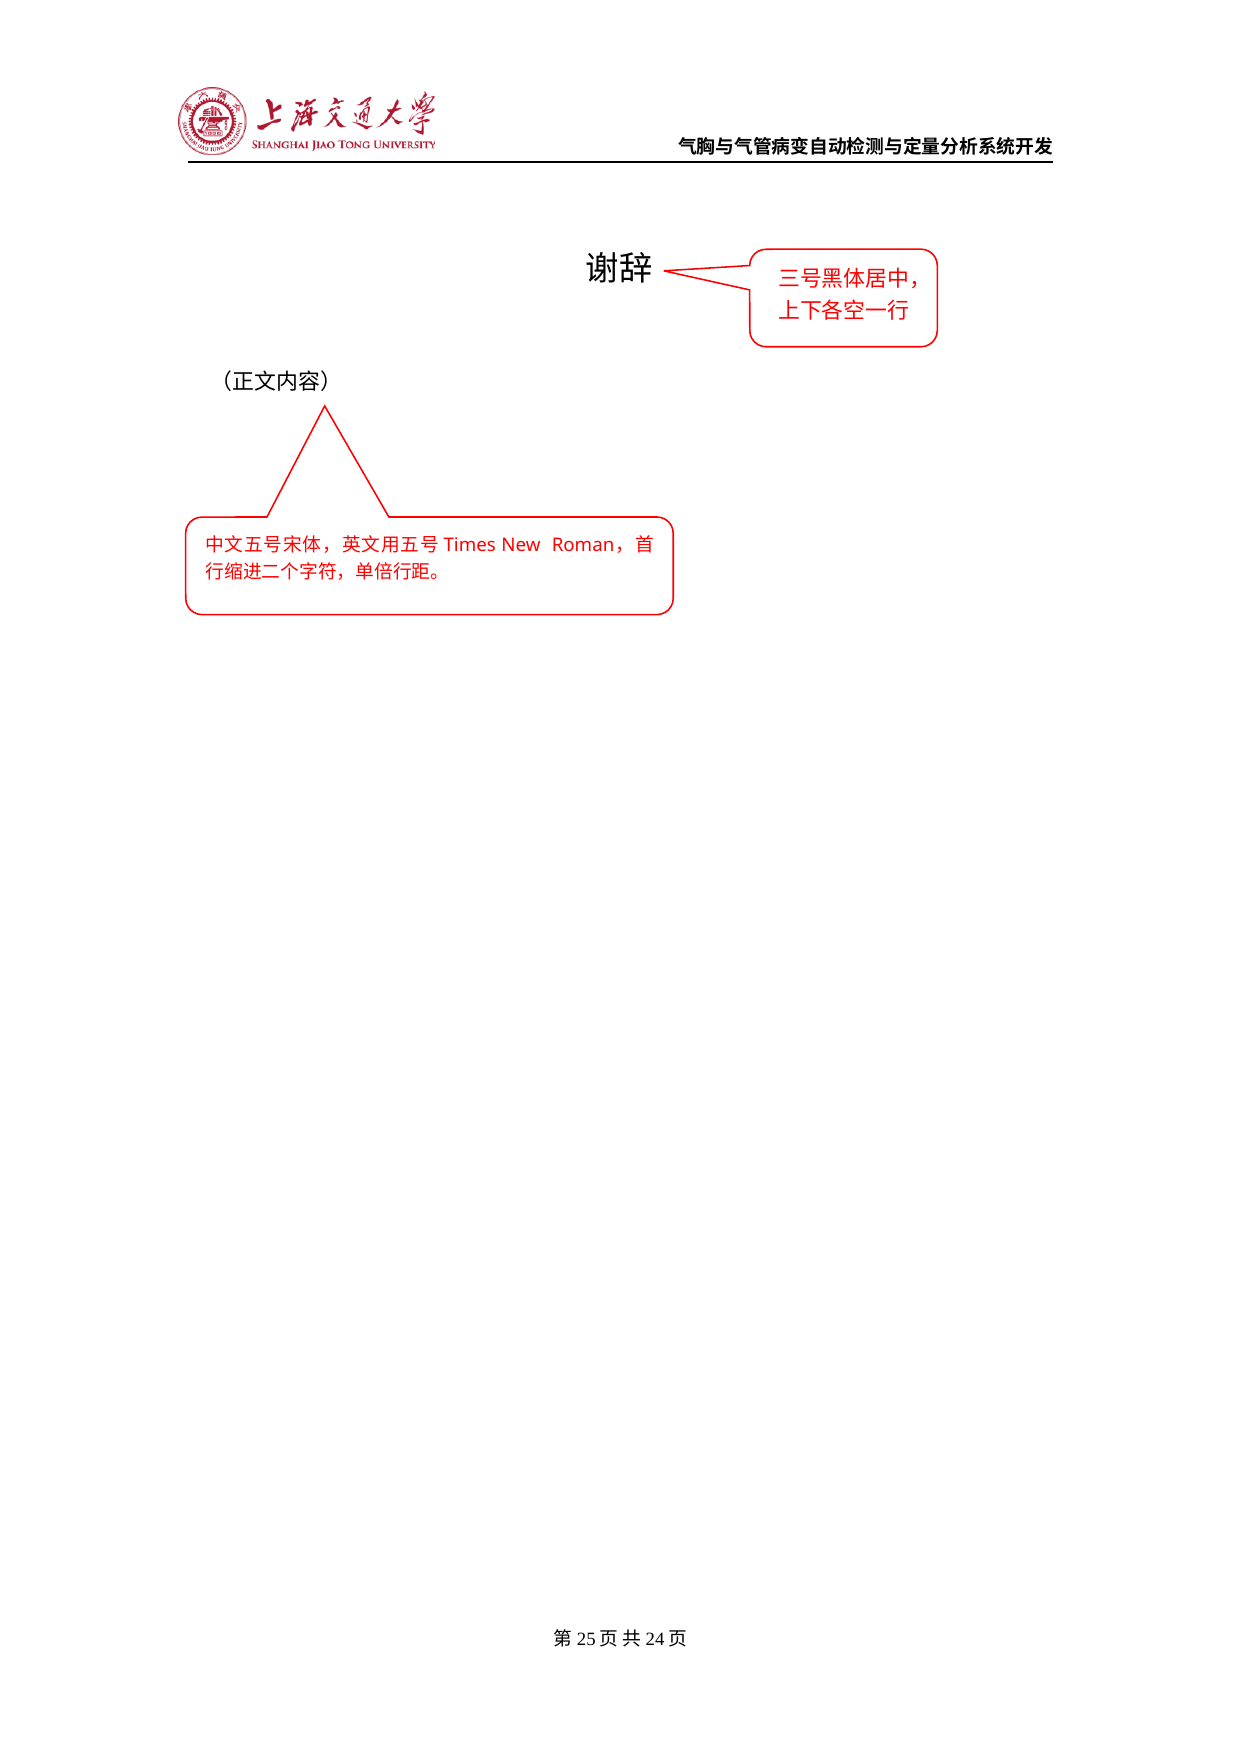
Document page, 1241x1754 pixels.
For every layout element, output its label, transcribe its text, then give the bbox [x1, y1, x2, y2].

picture [178, 87, 436, 155]
text （正文内容） [187, 363, 1050, 396]
text 谢辞 [187, 233, 1050, 298]
